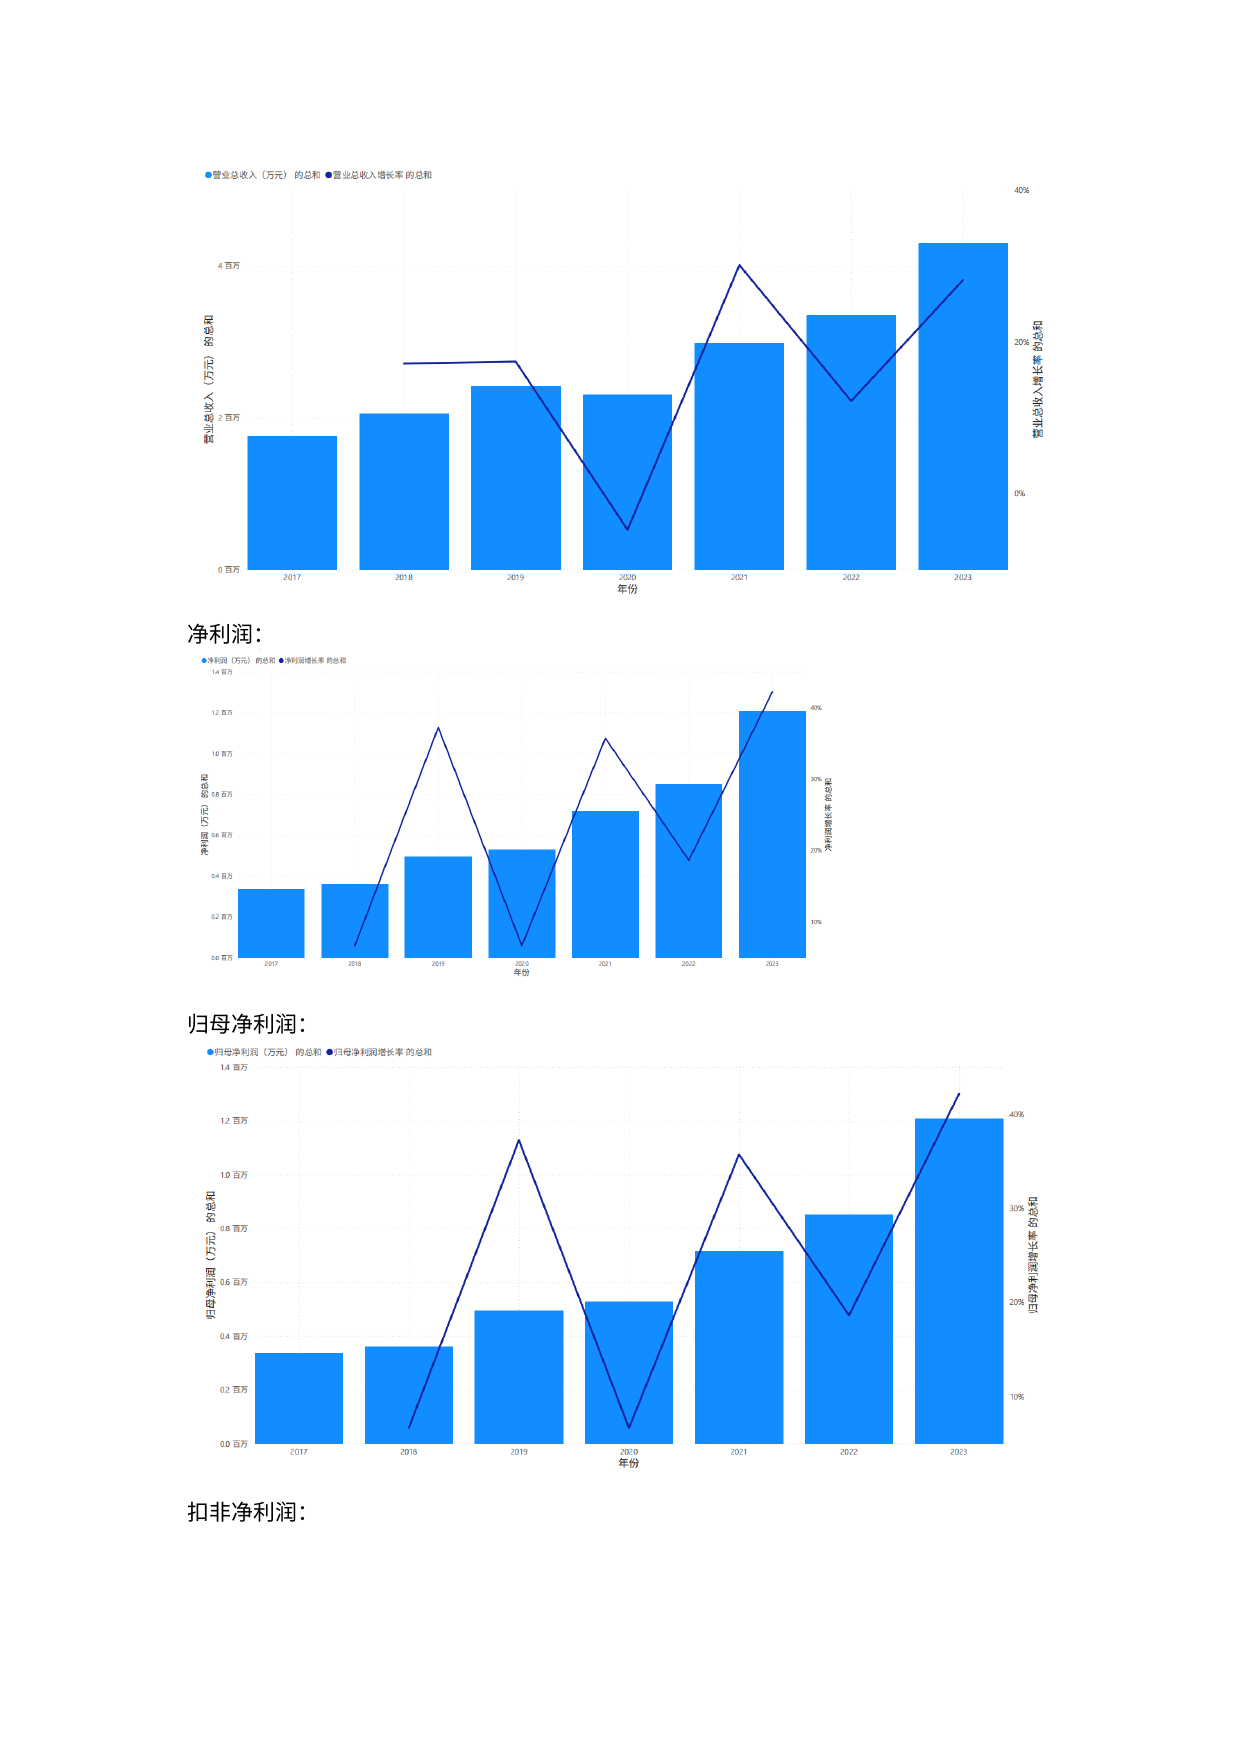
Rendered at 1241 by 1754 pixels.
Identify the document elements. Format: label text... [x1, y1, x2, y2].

picture [187, 162, 1056, 603]
picture [187, 1039, 1053, 1486]
picture [187, 649, 842, 984]
text 归母净利润： [187, 1007, 1053, 1039]
text 扣非净利润： [187, 1494, 1053, 1527]
text 净利润： [187, 617, 1053, 649]
